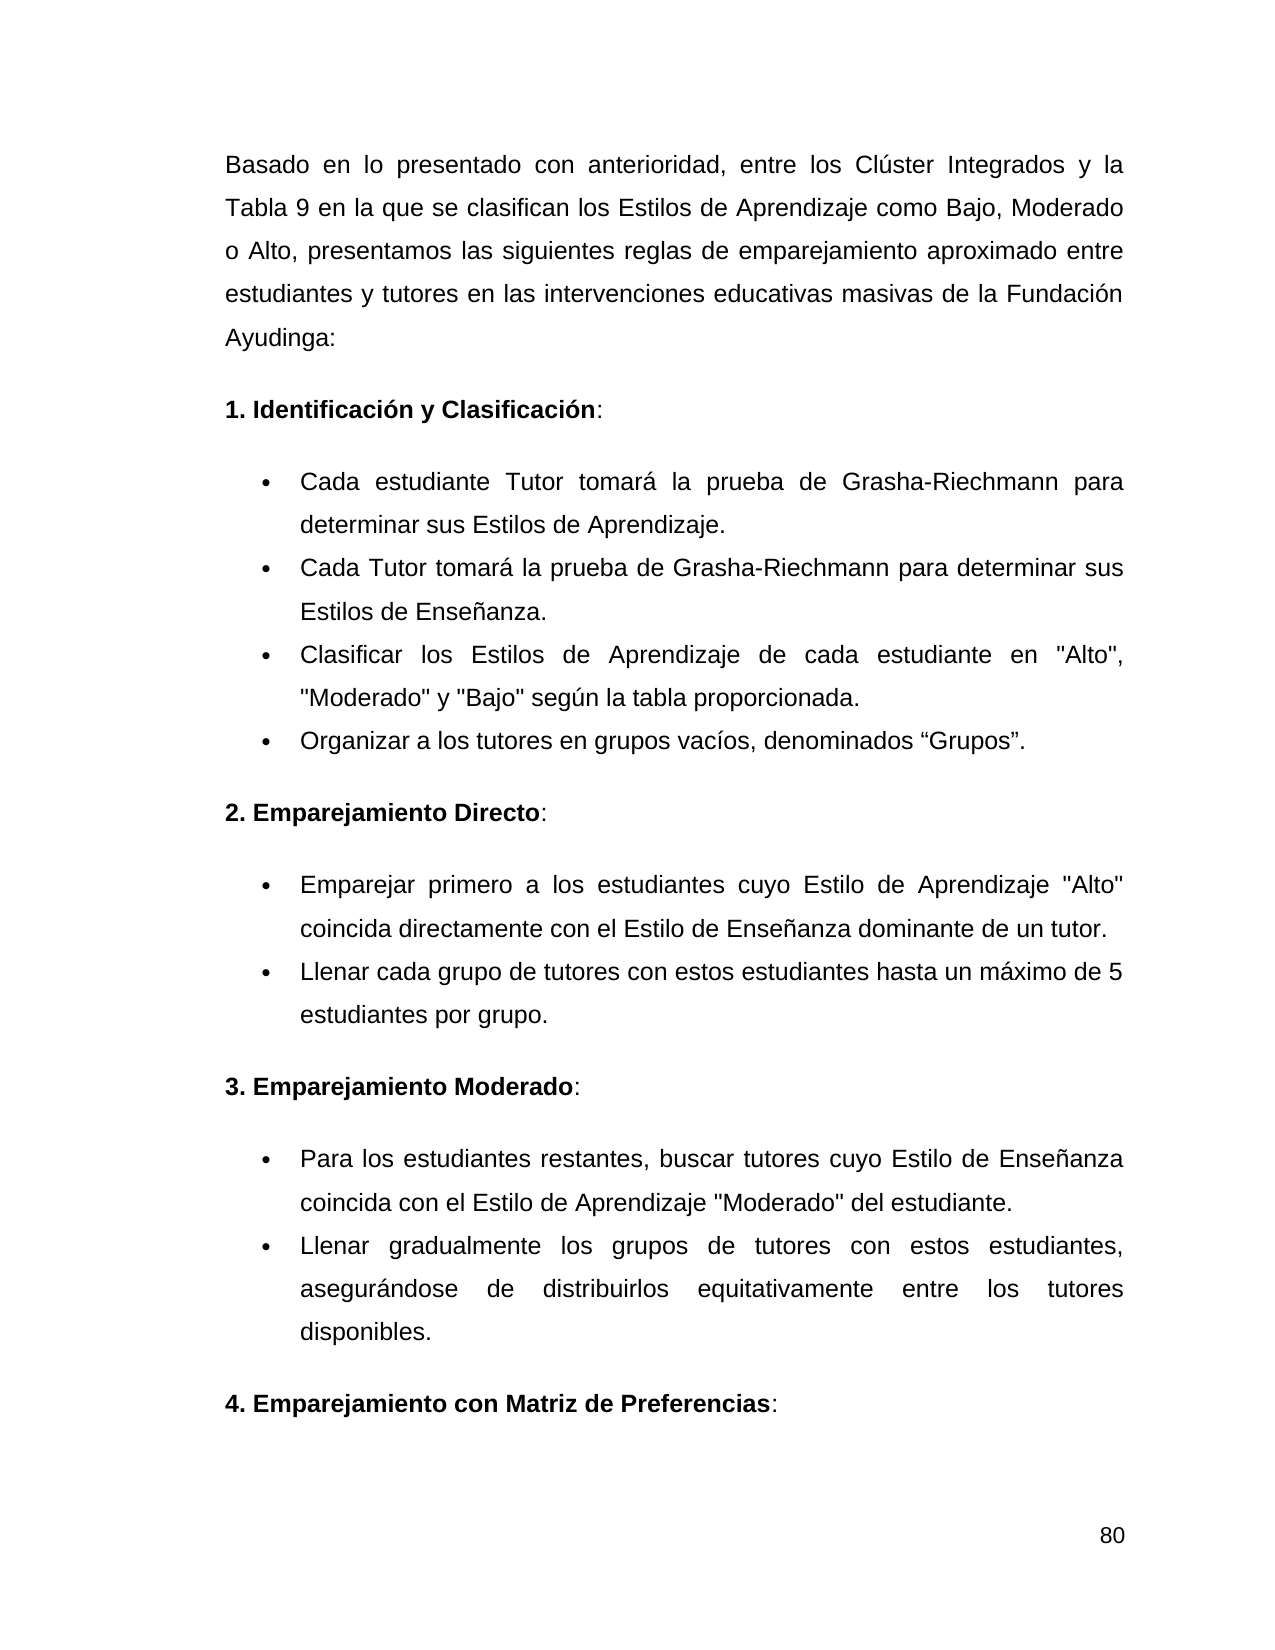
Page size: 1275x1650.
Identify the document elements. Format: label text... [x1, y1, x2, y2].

list Cada estudiante Tutor tomará la prueba de Grasha-Riechmann para determinar sus Estilos de Aprendizaje. [262, 467, 1125, 539]
text 2. Emparejamiento Directo: [225, 798, 1125, 827]
list Para los estudiantes restantes, buscar tutores cuyo Estilo de Enseñanza coincida con el Estilo de Aprendizaje "Moderado" del estudiante. [262, 1144, 1125, 1216]
list Organizar a los tutores en grupos vacíos, denominados “Grupos”. [262, 726, 1125, 754]
list Llenar gradualmente los grupos de tutores con estos estudiantes, asegurándose de distribuirlos equitativamente entre los tutores disponibles. [262, 1231, 1125, 1346]
list Cada Tutor tomará la prueba de Grasha-Riechmann para determinar sus Estilos de Enseñanza. [262, 553, 1125, 625]
text Basado en lo presentado con anterioridad, entre los Clúster Integrados y la Tabla 9 en la que se clasifican los Estilos de Aprendizaje como Bajo, Moderado o Alto, presentamos las siguientes reglas de emparejamiento aproximado entre estudiantes y tutores en las intervenciones educativas masivas de la Fundación Ayudinga: [225, 150, 1125, 351]
list Emparejar primero a los estudiantes cuyo Estilo de Aprendizaje "Alto" coincida directamente con el Estilo de Enseñanza dominante de un tutor. [262, 870, 1125, 942]
text 4. Emparejamiento con Matriz de Preferencias: [225, 1389, 1125, 1418]
text 3. Emparejamiento Moderado: [225, 1072, 1125, 1101]
list Clasificar los Estilos de Aprendizaje de cada estudiante en "Alto", "Moderado" y "Bajo" según la tabla proporcionada. [262, 639, 1125, 711]
list Llenar cada grupo de tutores con estos estudiantes hasta un máximo de 5 estudiantes por grupo. [262, 957, 1125, 1028]
text 1. Identificación y Clasificación: [225, 395, 1125, 423]
